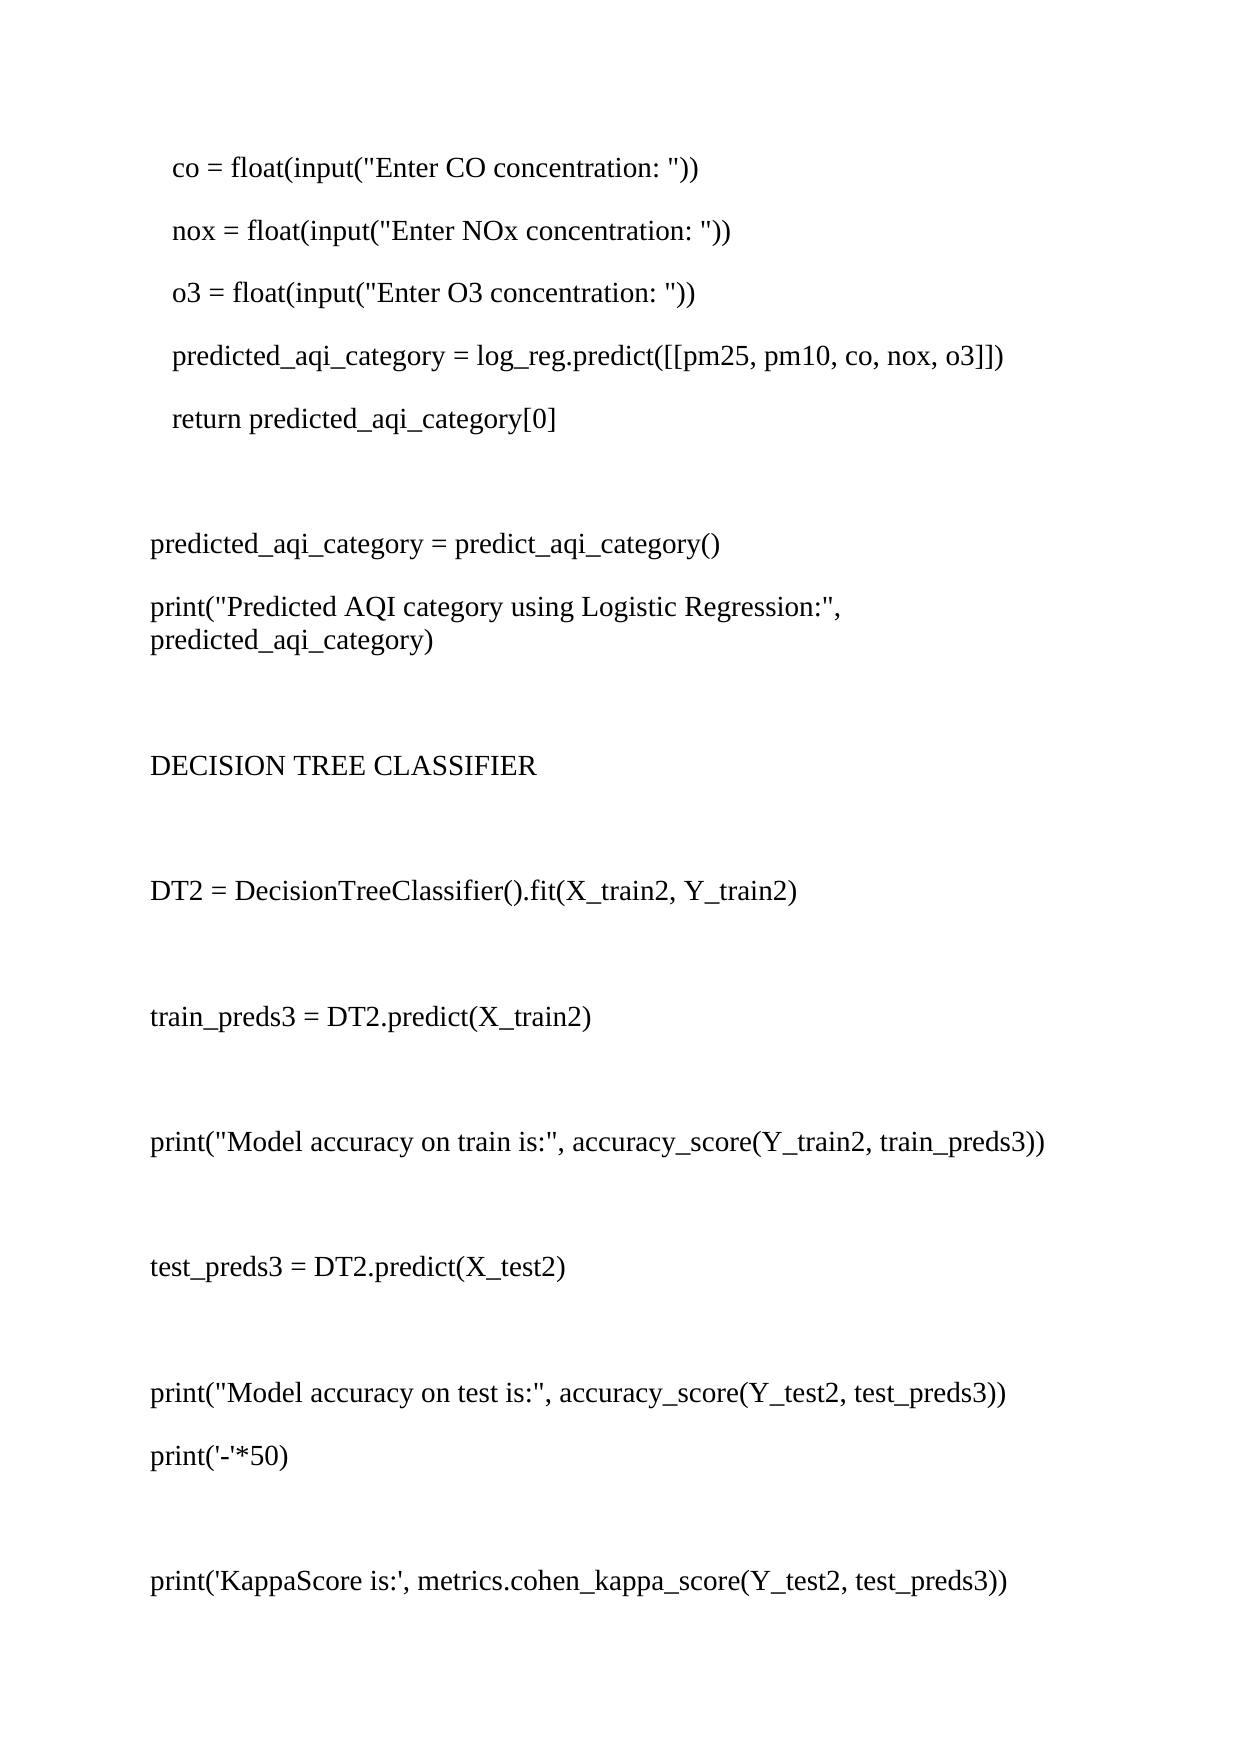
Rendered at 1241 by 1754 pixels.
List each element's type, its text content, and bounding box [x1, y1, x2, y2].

text DT2 = DecisionTreeClassifier().fit(X_train2, Y_train2) [150, 873, 1090, 907]
text DECISION TREE CLASSIFIER [150, 748, 1090, 781]
text return predicted_aqi_category[0] [150, 401, 1090, 434]
text print("Model accuracy on test is:", accuracy_score(Y_test2, test_preds3)) [150, 1375, 1090, 1408]
text o3 = float(input("Enter O3 concentration: ")) [150, 275, 1090, 309]
text print("Model accuracy on train is:", accuracy_score(Y_train2, train_preds3)) [150, 1124, 1090, 1158]
text print('-'*50) [150, 1438, 1090, 1471]
text co = float(input("Enter CO concentration: ")) [150, 150, 1090, 183]
text nox = float(input("Enter NOx concentration: ")) [150, 213, 1090, 246]
text predicted_aqi_category = predict_aqi_category() [150, 526, 1090, 560]
text print('KappaScore is:', metrics.cohen_kappa_score(Y_test2, test_preds3)) [150, 1563, 1090, 1597]
text train_preds3 = DT2.predict(X_train2) [150, 999, 1090, 1032]
text predicted_aqi_category = log_reg.predict([[pm25, pm10, co, nox, o3]]) [150, 338, 1090, 372]
text print("Predicted AQI category using Logistic Regression:", predicted_aqi_category) [150, 589, 1090, 656]
text test_preds3 = DT2.predict(X_test2) [150, 1249, 1090, 1283]
